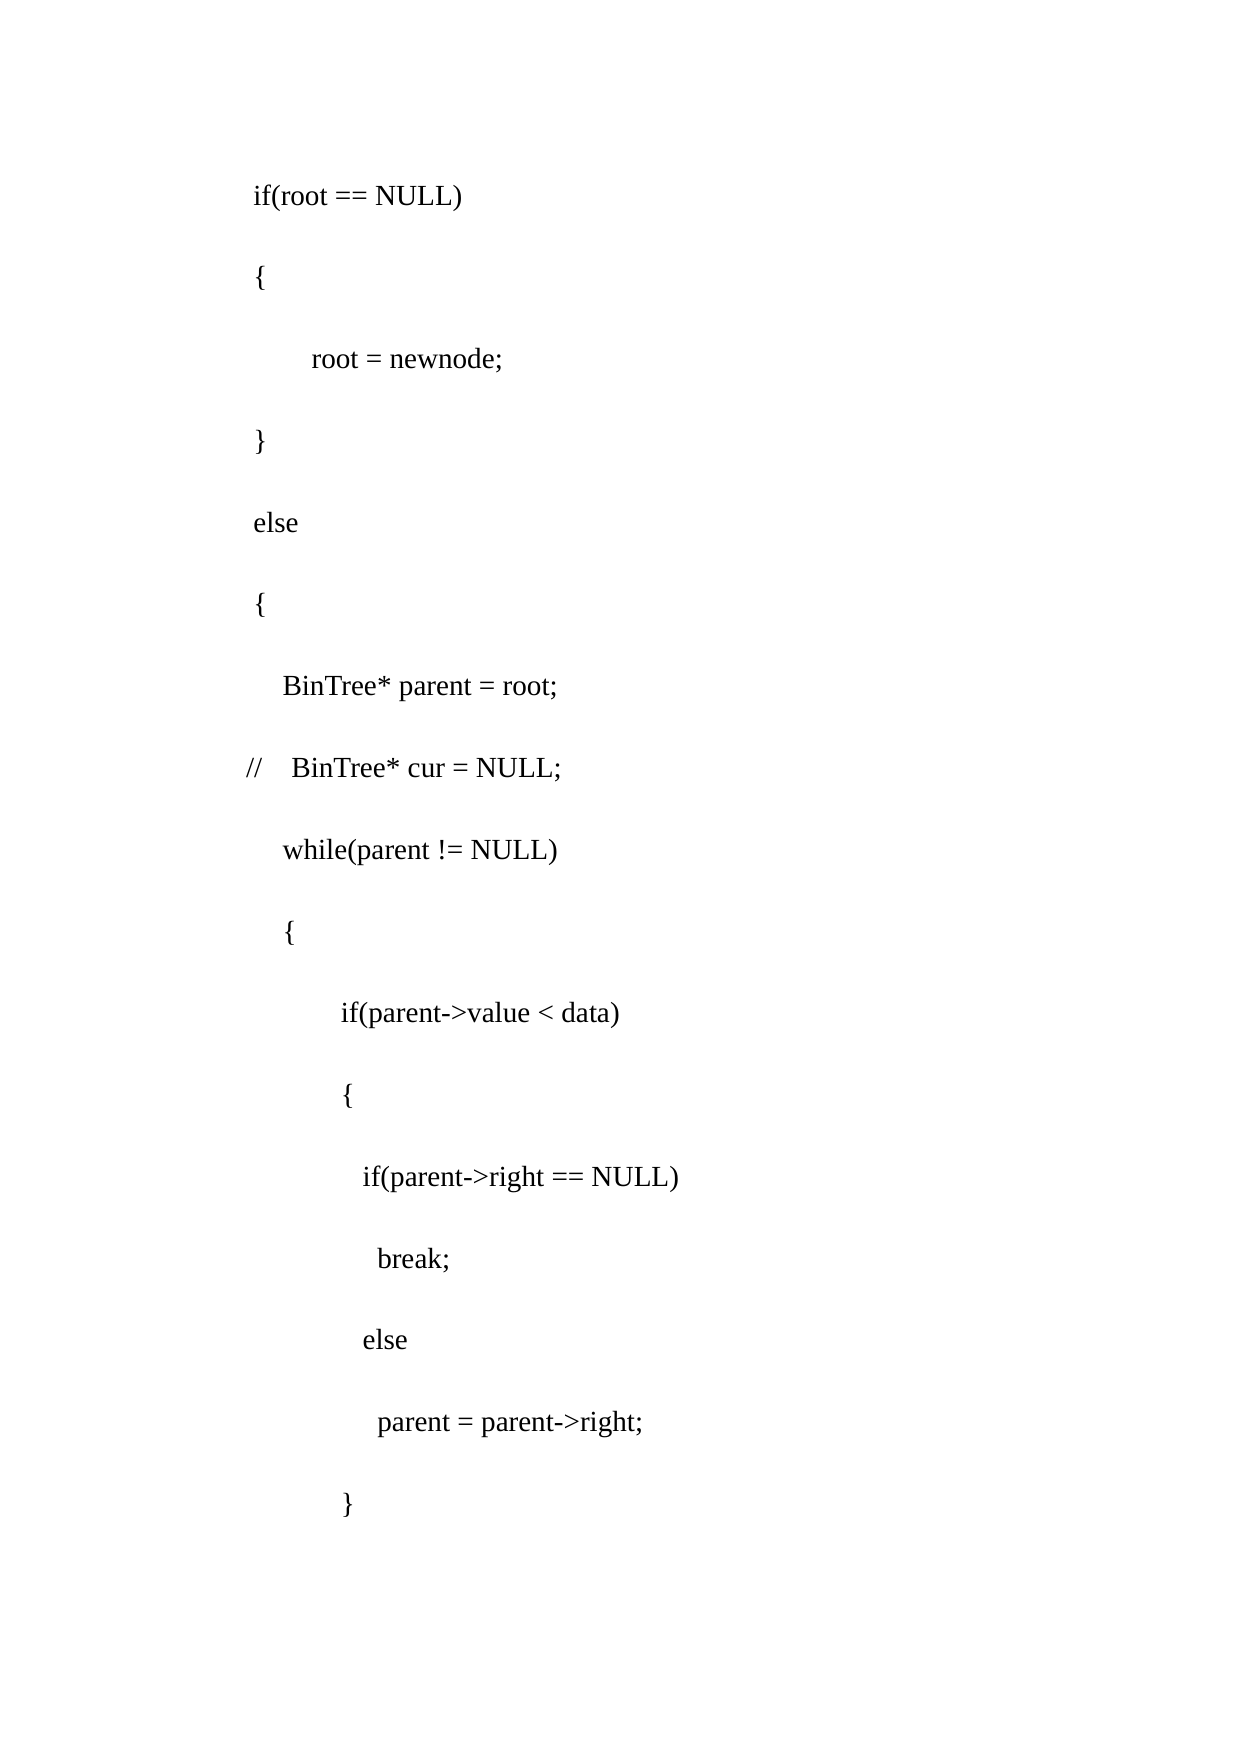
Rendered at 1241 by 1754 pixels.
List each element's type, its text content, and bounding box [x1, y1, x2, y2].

text } [187, 407, 1053, 472]
text if(root == NULL) [187, 162, 1053, 227]
text BinTree* parent = root; [187, 653, 1053, 718]
text { [187, 244, 1053, 309]
text } [187, 1470, 1053, 1535]
text if(parent->right == NULL) [187, 1143, 1053, 1208]
text if(parent->value < data) [187, 980, 1053, 1045]
text { [187, 1061, 1053, 1126]
text while(parent != NULL) [187, 816, 1053, 881]
text parent = parent->right; [187, 1388, 1053, 1453]
text else [187, 1307, 1053, 1372]
text root = newnode; [187, 326, 1053, 391]
text { [187, 898, 1053, 963]
text { [187, 571, 1053, 636]
text else [187, 489, 1053, 554]
text // BinTree* cur = NULL; [187, 734, 1053, 799]
text break; [187, 1225, 1053, 1290]
